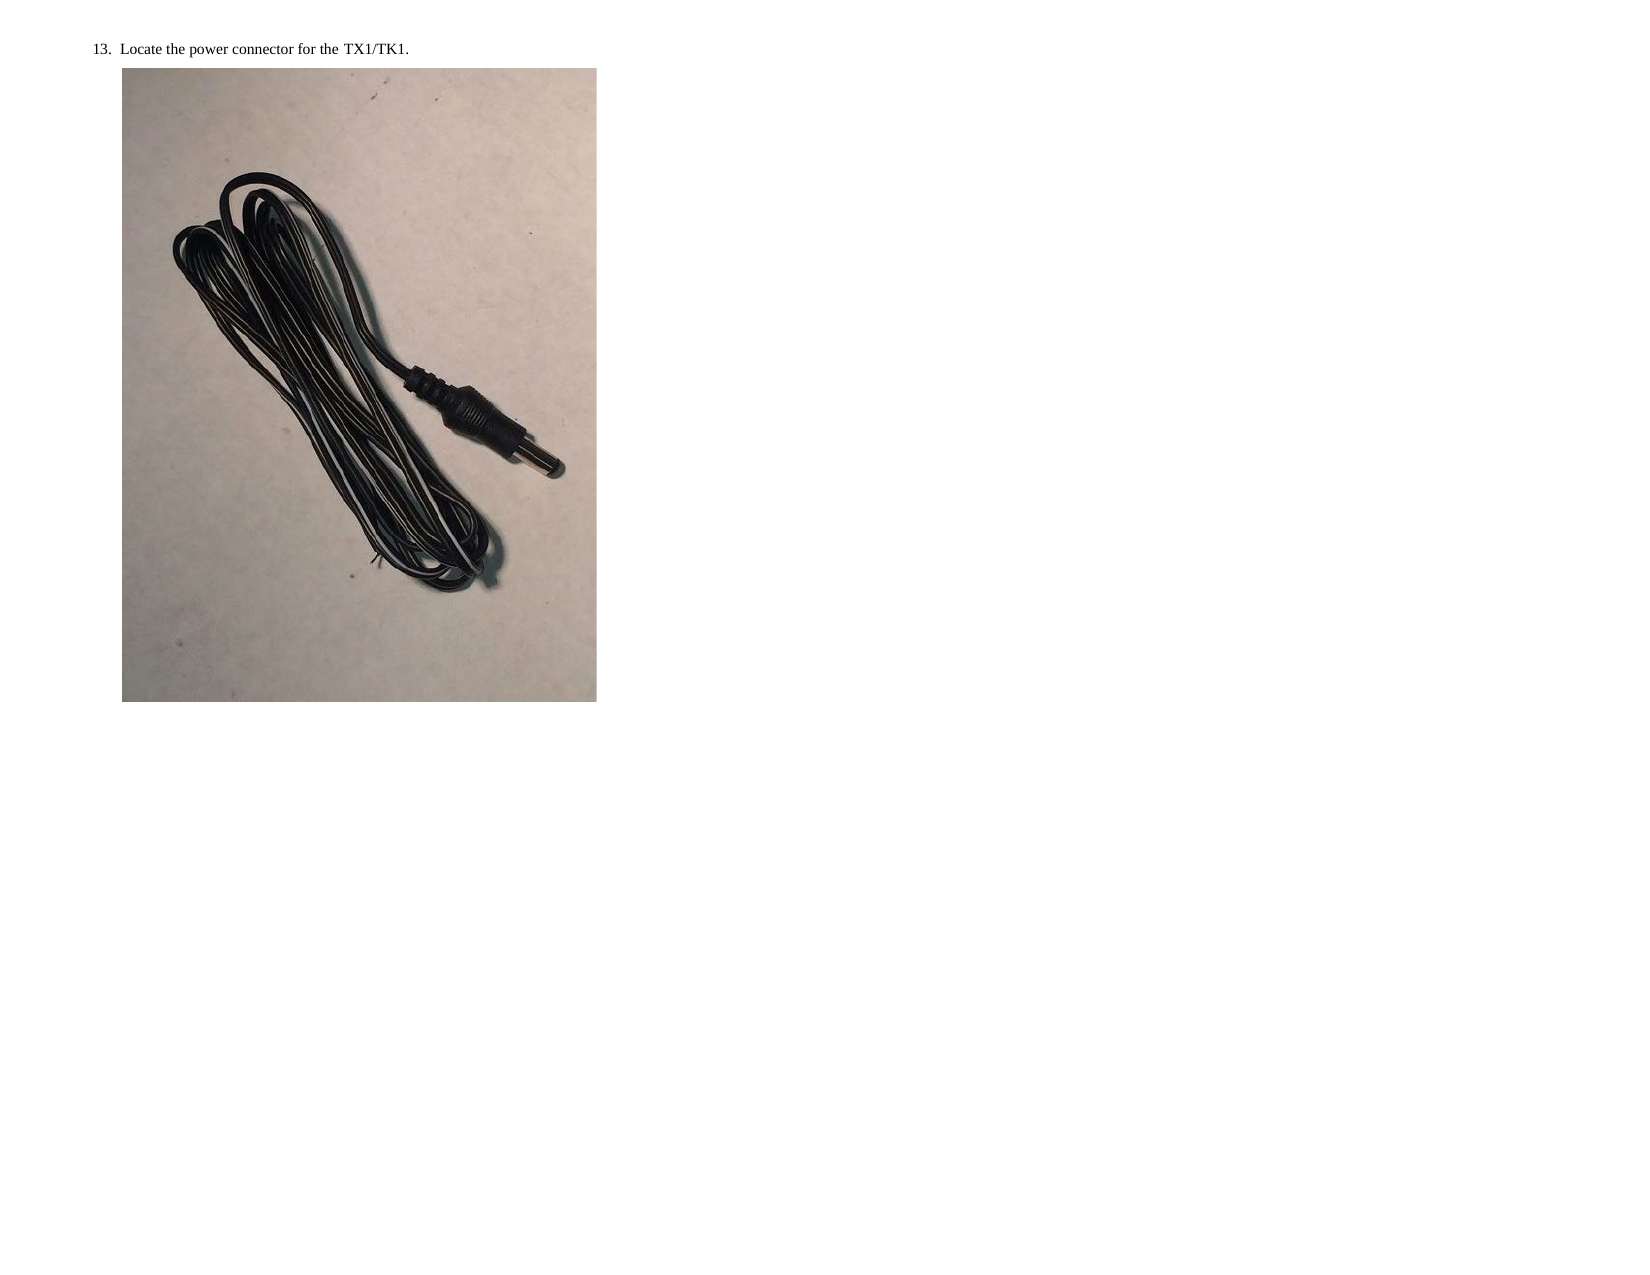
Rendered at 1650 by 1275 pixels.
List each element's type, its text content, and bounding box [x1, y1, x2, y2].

picture [122, 68, 597, 702]
list Locate the power connector for the TX1/TK1. [92, 40, 1414, 58]
